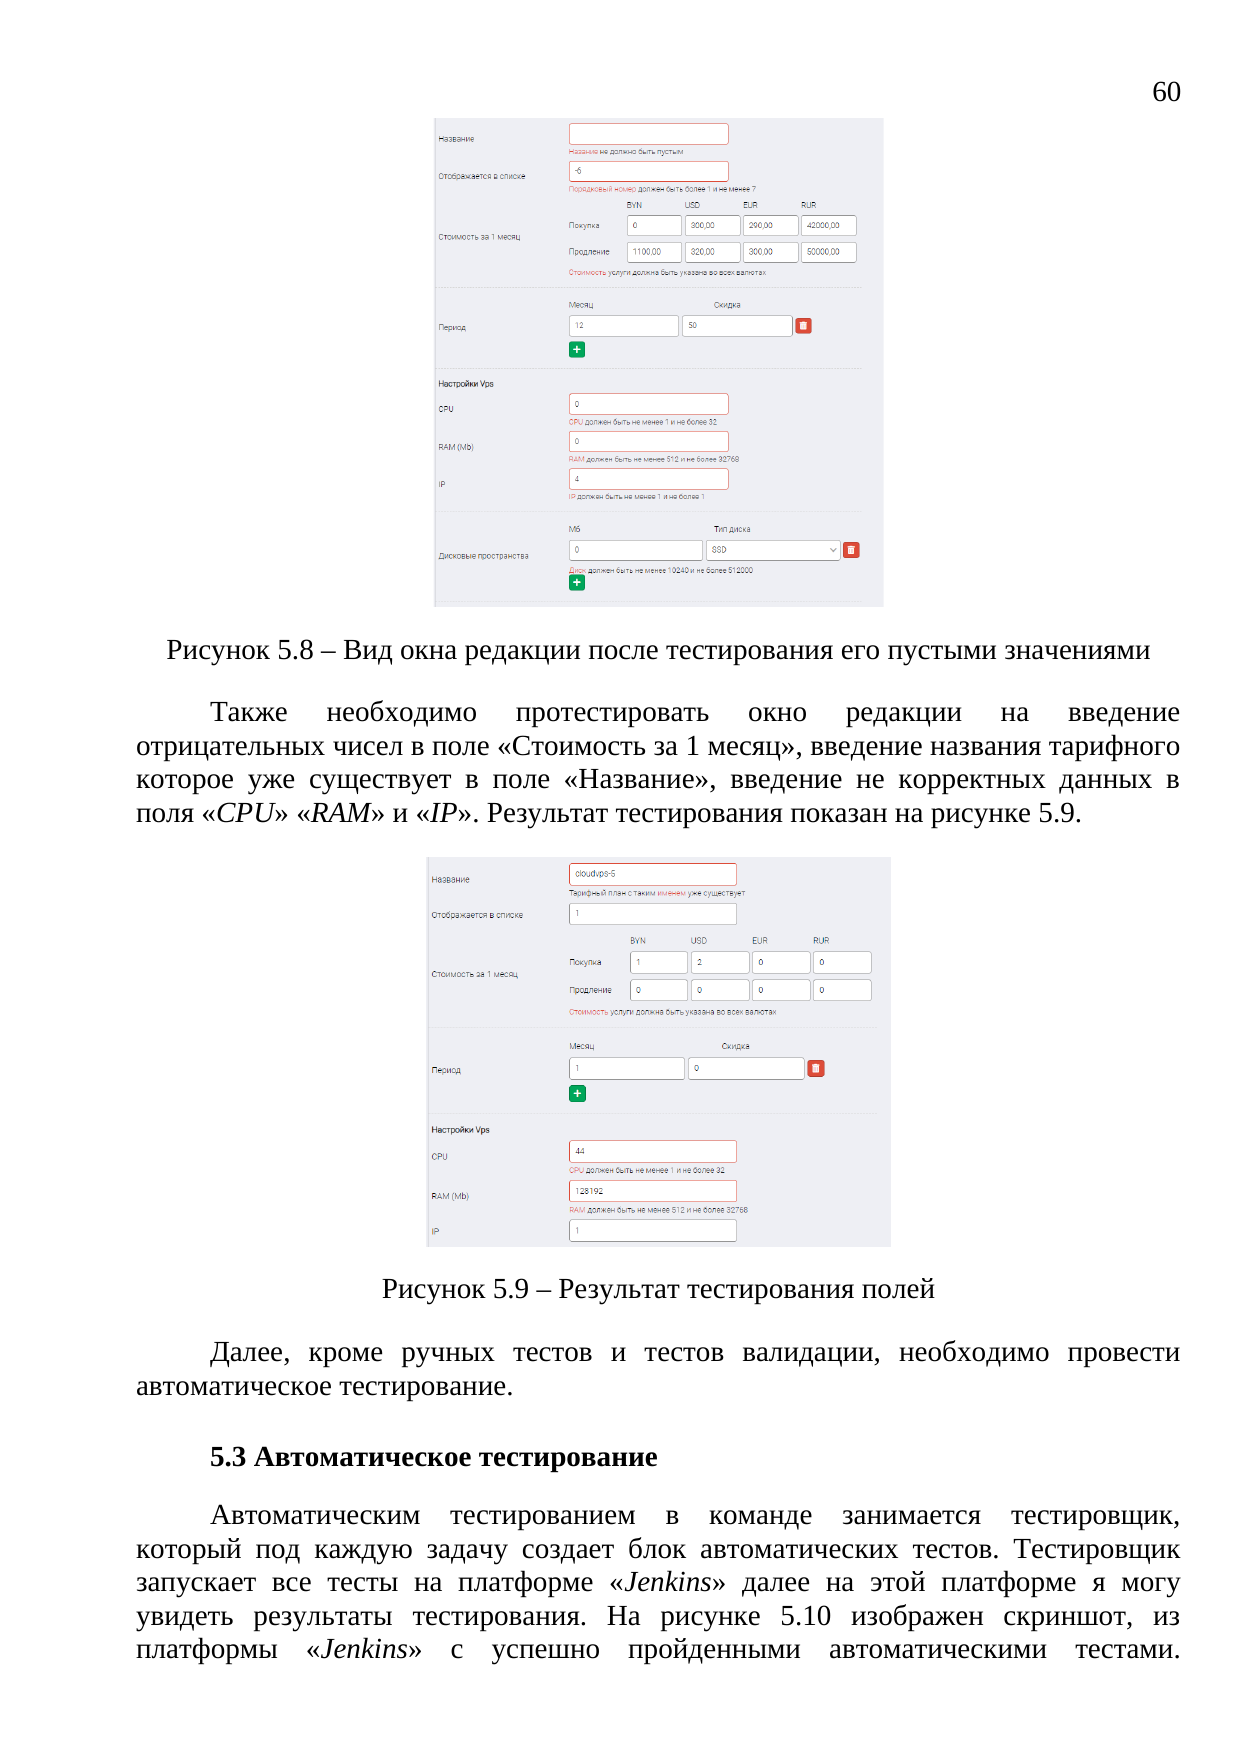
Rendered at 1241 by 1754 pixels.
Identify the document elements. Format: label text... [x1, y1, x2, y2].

text Также необходимо протестировать окно редакции на введение отрицательных чисел в поле «Стоимость за 1 месяц», введение названия тарифного которое уже существует в поле «Название», введение не корректных данных в поля «CPU» «RAM» и «IP». Результат тестирования показан на рисунке 5.9. [136, 694, 1181, 829]
text Рисунок 5.8 – Вид окна редакции после тестирования его пустыми значениями [136, 632, 1181, 665]
text Далее, кроме ручных тестов и тестов валидации, необходимо провести автоматическое тестирование. [136, 1334, 1181, 1401]
text 5.3 Автоматическое тестирование [136, 1439, 1181, 1472]
picture [433, 118, 884, 607]
picture [426, 857, 891, 1247]
text Рисунок 5.9 – Результат тестирования полей [136, 1271, 1181, 1305]
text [136, 1497, 1181, 1665]
